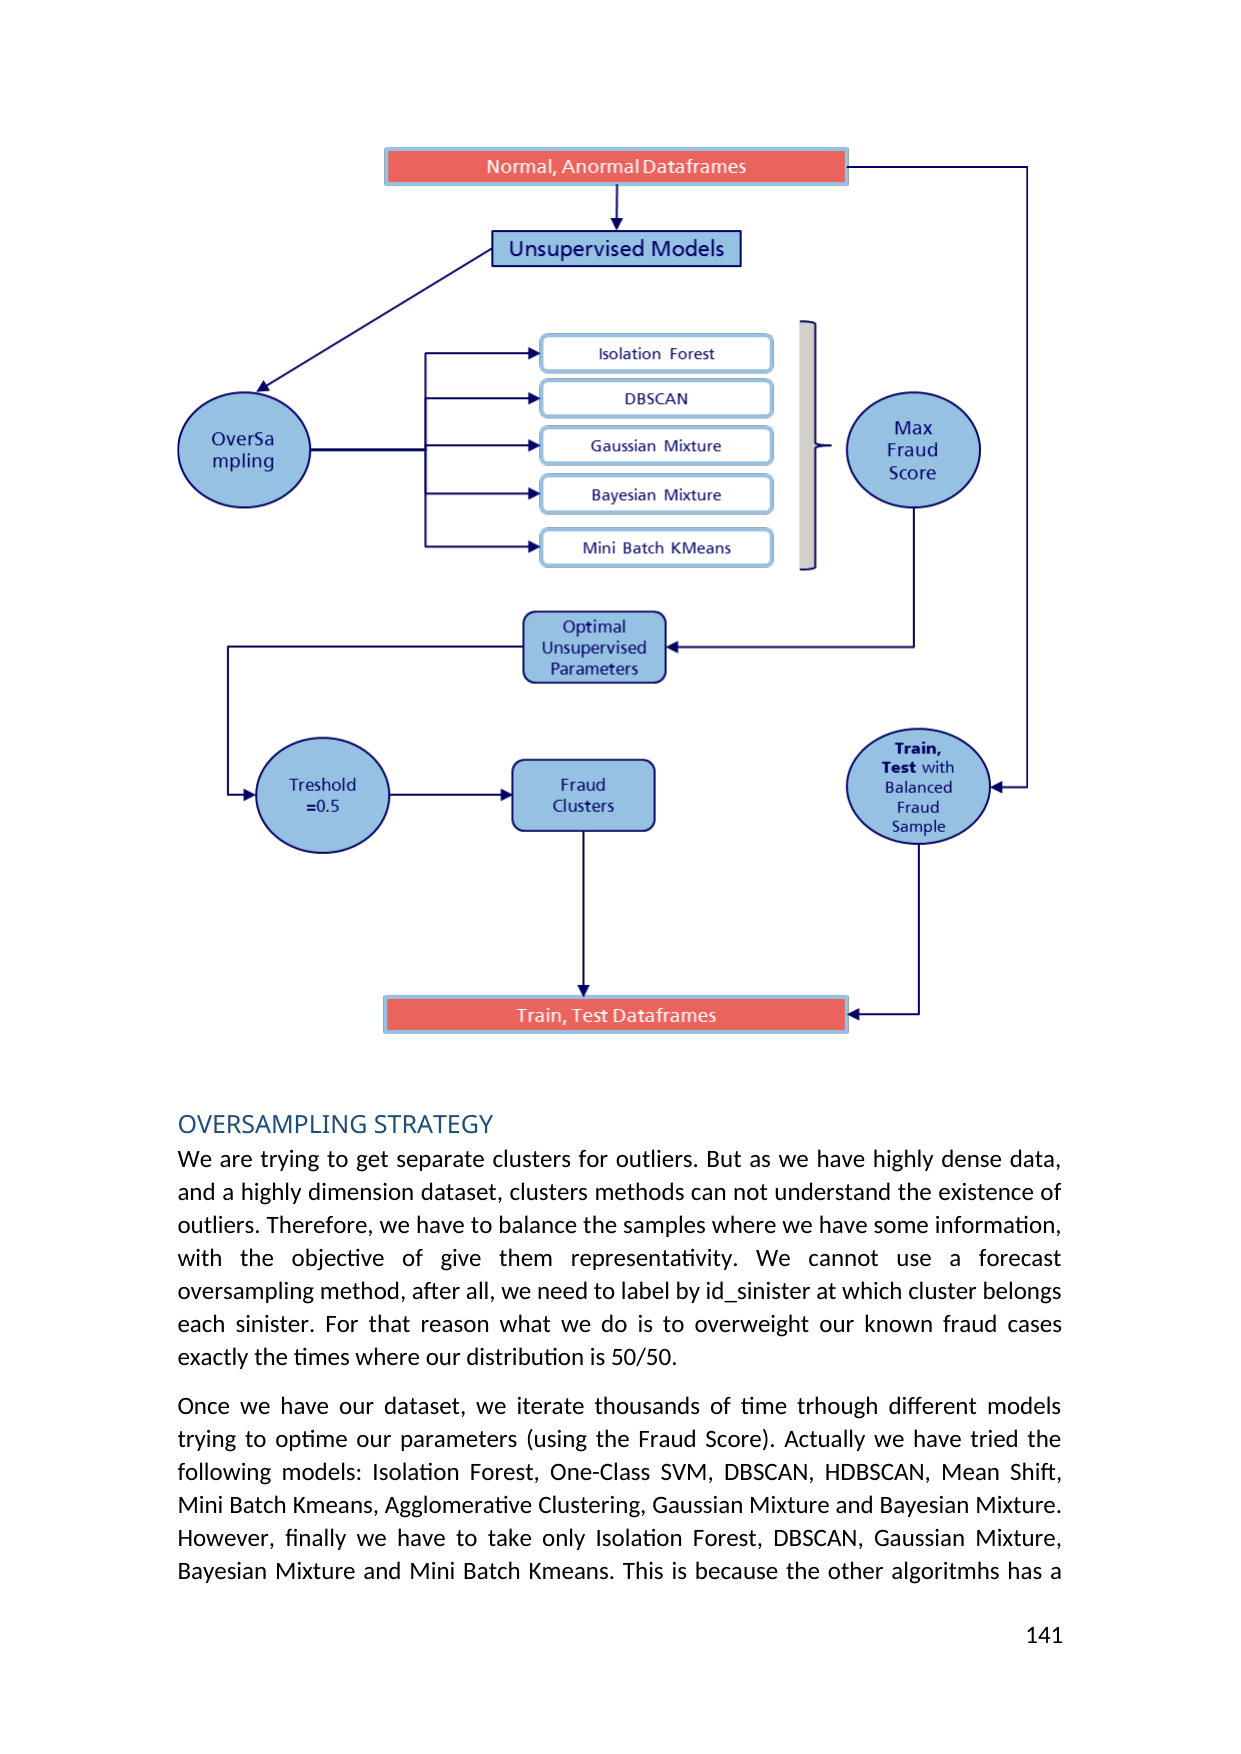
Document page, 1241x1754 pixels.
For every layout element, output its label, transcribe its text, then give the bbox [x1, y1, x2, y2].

picture [177, 147, 1029, 1038]
subtitle OVERSAMPLING STRATEGY [177, 1106, 1063, 1140]
text We are trying to get separate clusters for outliers. But as we have highly dense data, and a highly dimension dataset, clusters methods can not understand the existence of outliers. Therefore, we have to balance the samples where we have some information, with the objective of give them representativity. We cannot use a forecast oversampling method, after all, we need to label by id_sinister at which cluster belongs each sinister. For that reason what we do is to overweight our known fraud cases exactly the times where our distribution is 50/50. [177, 1143, 1063, 1371]
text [177, 1390, 1063, 1585]
